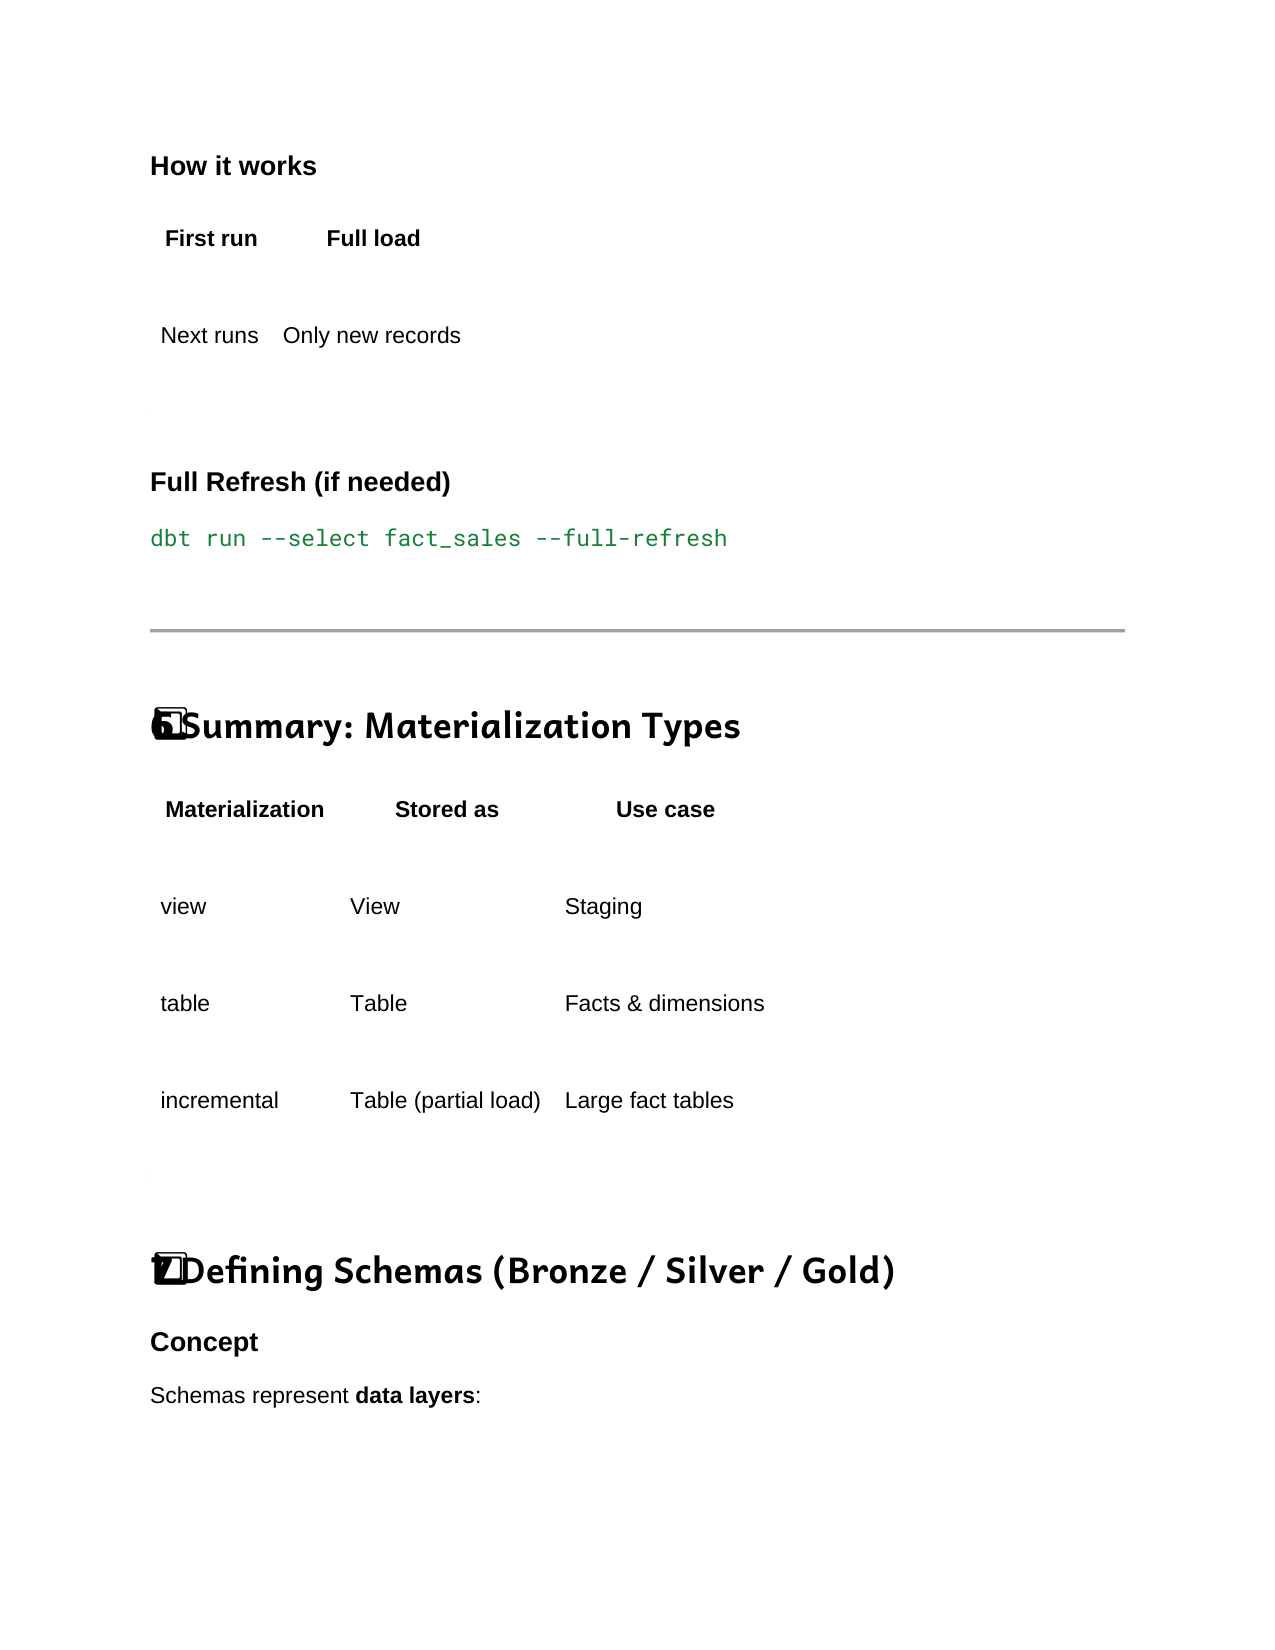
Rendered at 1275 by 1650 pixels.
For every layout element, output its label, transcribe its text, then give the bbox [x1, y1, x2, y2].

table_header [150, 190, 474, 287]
subtitle Full Refresh (if needed) [150, 466, 1125, 498]
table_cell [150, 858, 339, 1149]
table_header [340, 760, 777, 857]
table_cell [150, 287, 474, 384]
text dbt run --select fact_sales --full-refresh [150, 523, 1125, 553]
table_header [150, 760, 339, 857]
text Schemas represent data layers: [150, 1382, 1125, 1409]
subtitle How it works [150, 150, 1125, 181]
subtitle 7️⃣ Defining Schemas (Bronze / Silver / Gold) [150, 1240, 1125, 1297]
subtitle Concept [150, 1326, 1125, 1357]
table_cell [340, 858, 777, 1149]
subtitle 6️⃣ Summary: Materialization Types [150, 695, 1125, 752]
